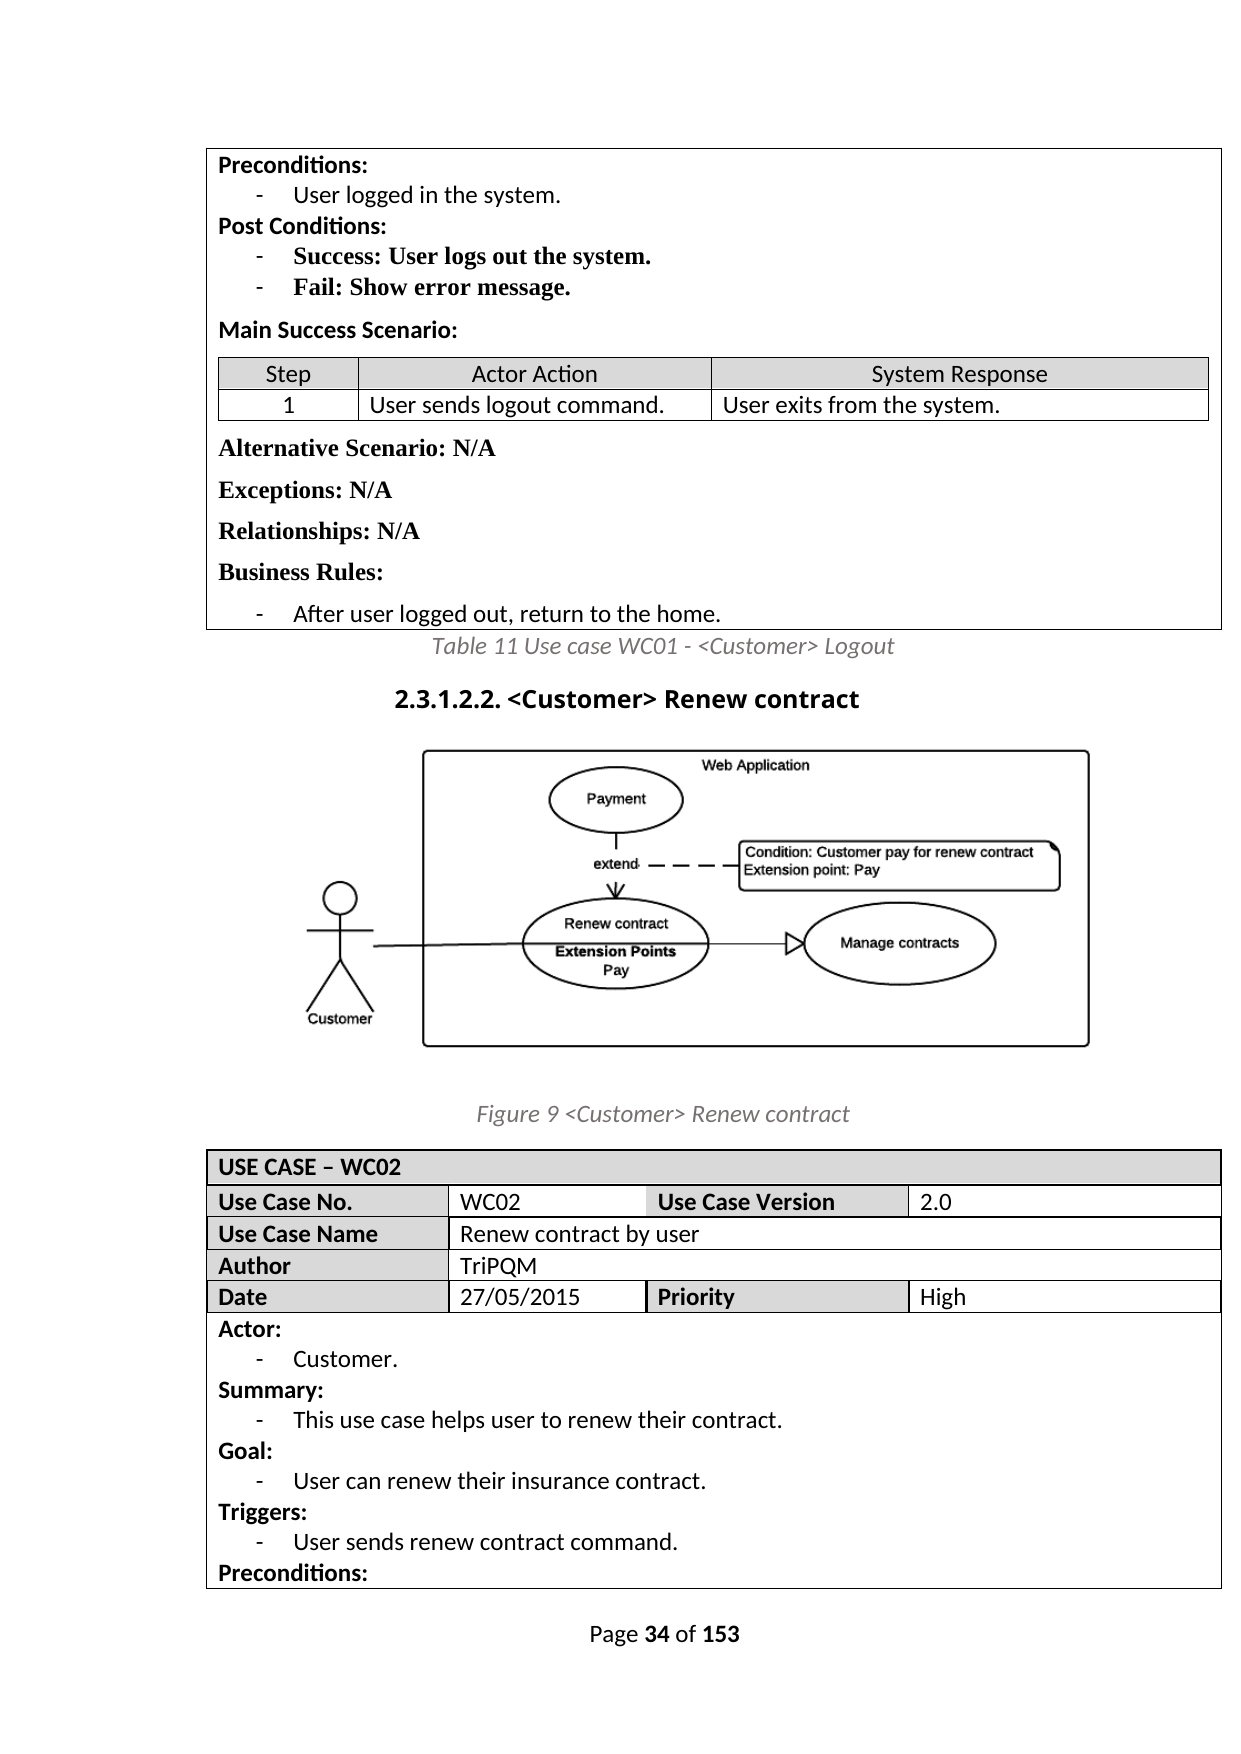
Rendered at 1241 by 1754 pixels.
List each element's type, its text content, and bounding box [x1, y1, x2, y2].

table_cell Priority [648, 1281, 908, 1312]
table_cell WC02 [449, 1186, 646, 1216]
subtitle <Customer> Renew contract [394, 681, 1122, 716]
table_cell Use Case Name [208, 1217, 448, 1249]
table_cell Use Case No. [207, 1186, 448, 1216]
table_cell 27/05/2015 [450, 1281, 645, 1312]
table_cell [207, 149, 1221, 629]
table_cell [207, 1313, 1221, 1588]
picture [207, 718, 1122, 1079]
table_cell Use Case Version [646, 1186, 908, 1216]
table_cell Renew contract by user [450, 1218, 1220, 1249]
table_header USE CASE – WC02 [208, 1151, 1220, 1183]
table_cell TriPQM [449, 1250, 1221, 1280]
table_cell Author [207, 1250, 448, 1280]
table_cell Date [208, 1281, 448, 1312]
table_cell High [910, 1281, 1220, 1312]
table_cell 2.0 [909, 1186, 1221, 1216]
